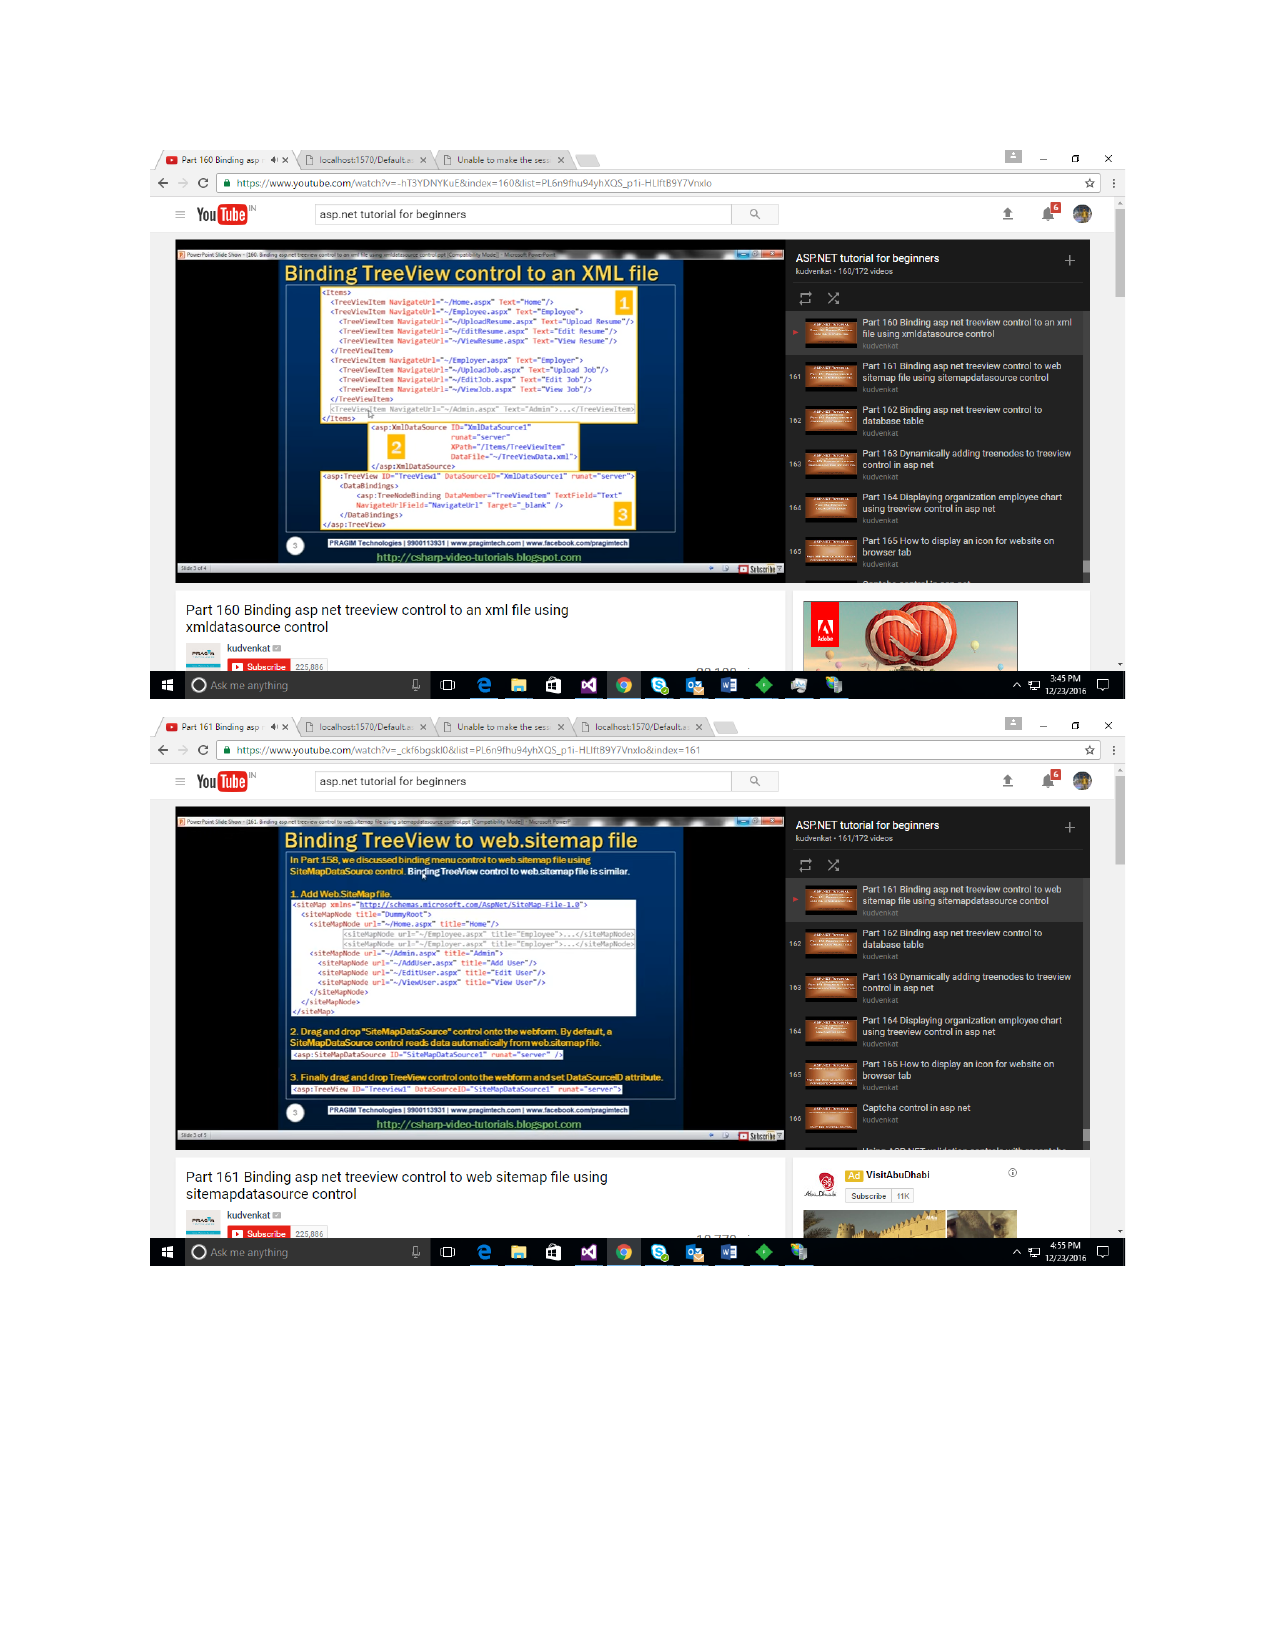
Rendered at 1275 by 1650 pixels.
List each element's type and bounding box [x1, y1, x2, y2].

picture [150, 717, 1125, 1266]
picture [150, 150, 1125, 699]
